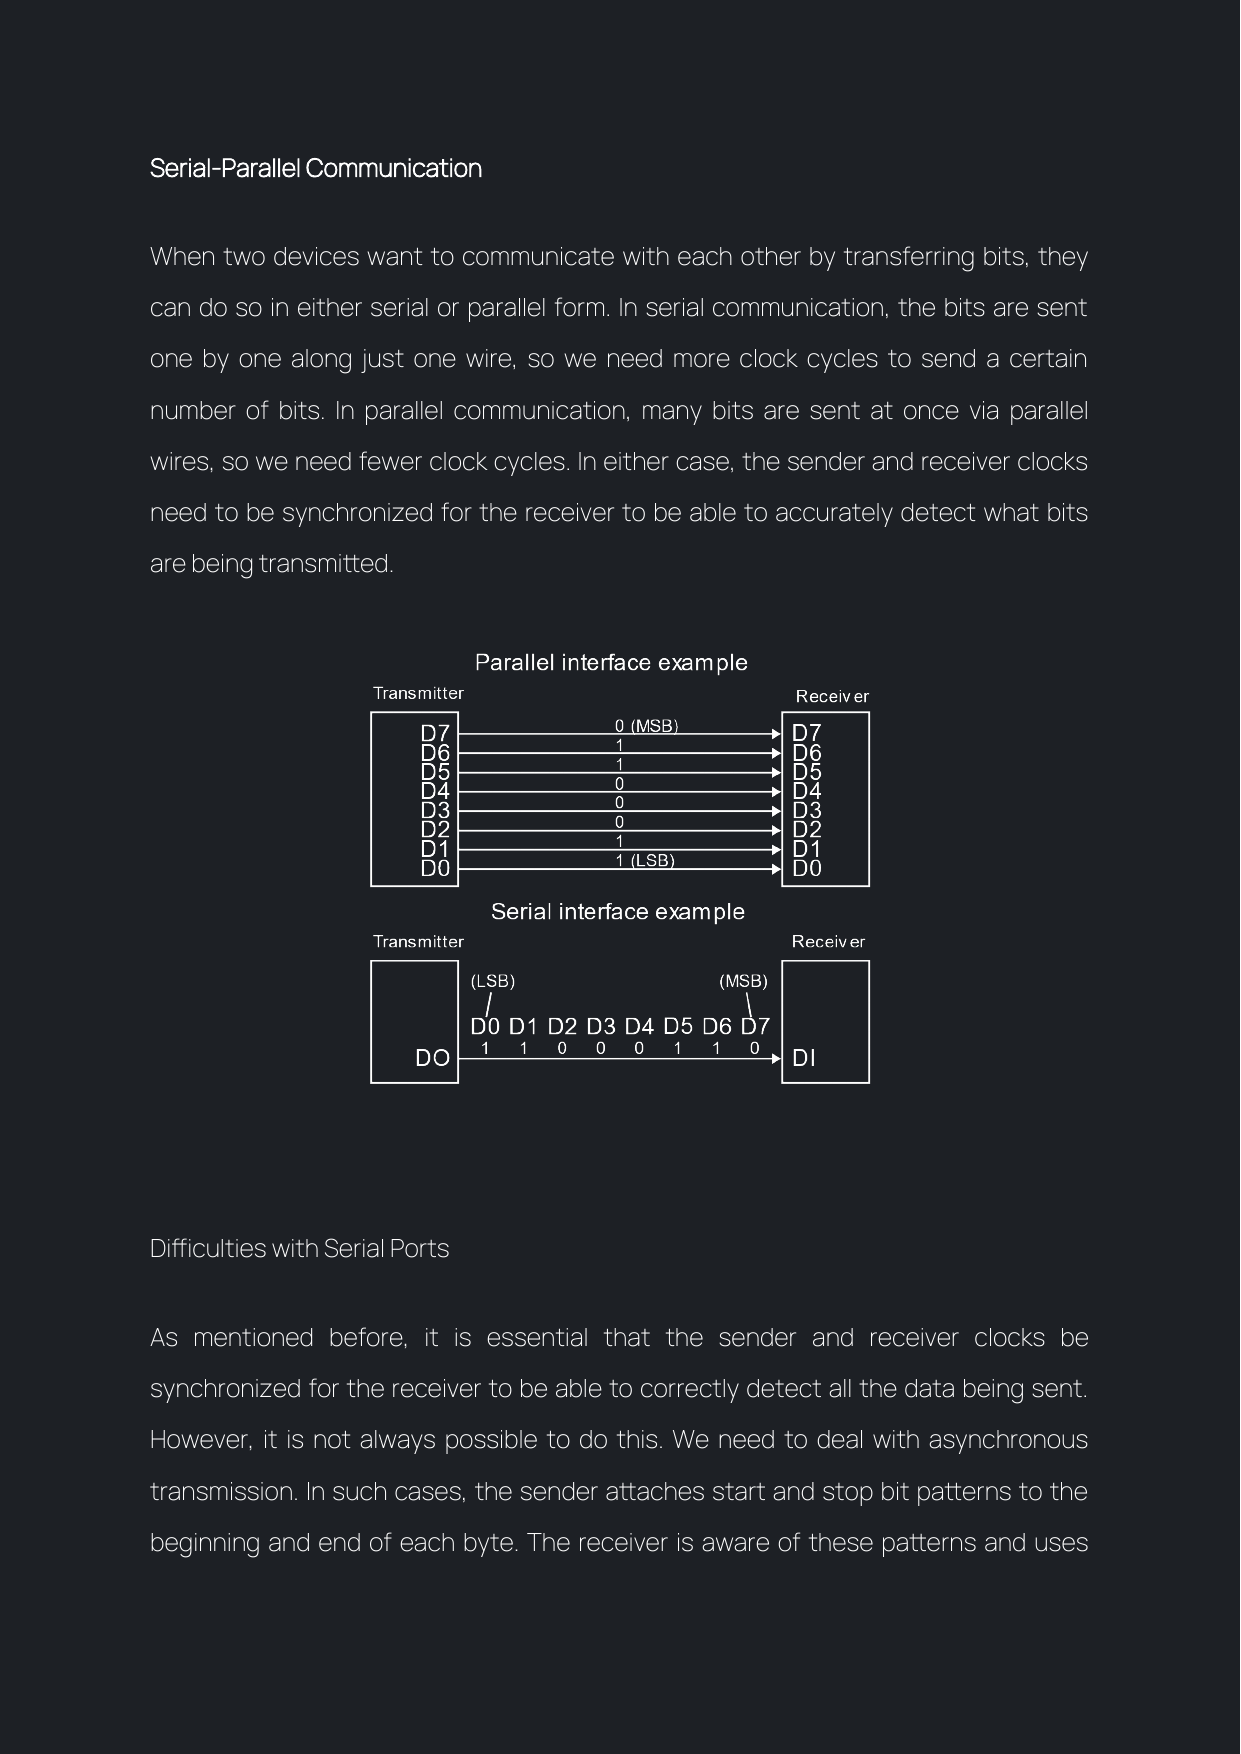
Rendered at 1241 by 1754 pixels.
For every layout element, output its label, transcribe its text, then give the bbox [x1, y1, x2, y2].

subtitle Difficulties with Serial Ports [150, 1231, 1090, 1265]
picture [366, 635, 875, 1088]
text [150, 1320, 1090, 1559]
text When two devices want to communicate with each other by transferring bits, they can do so in either serial or parallel form. In serial communication, the bits are sent one by one along just one wire, so we need more clock cycles to send a certain number of bits. In parallel communication, many bits are sent at once via parallel wires, so we need fewer clock cycles. In either case, the sender and receiver clocks need to be synchronized for the receiver to be able to accurately detect what bits are being transmitted. [150, 239, 1090, 580]
subtitle Serial-Parallel Communication [150, 150, 1090, 184]
